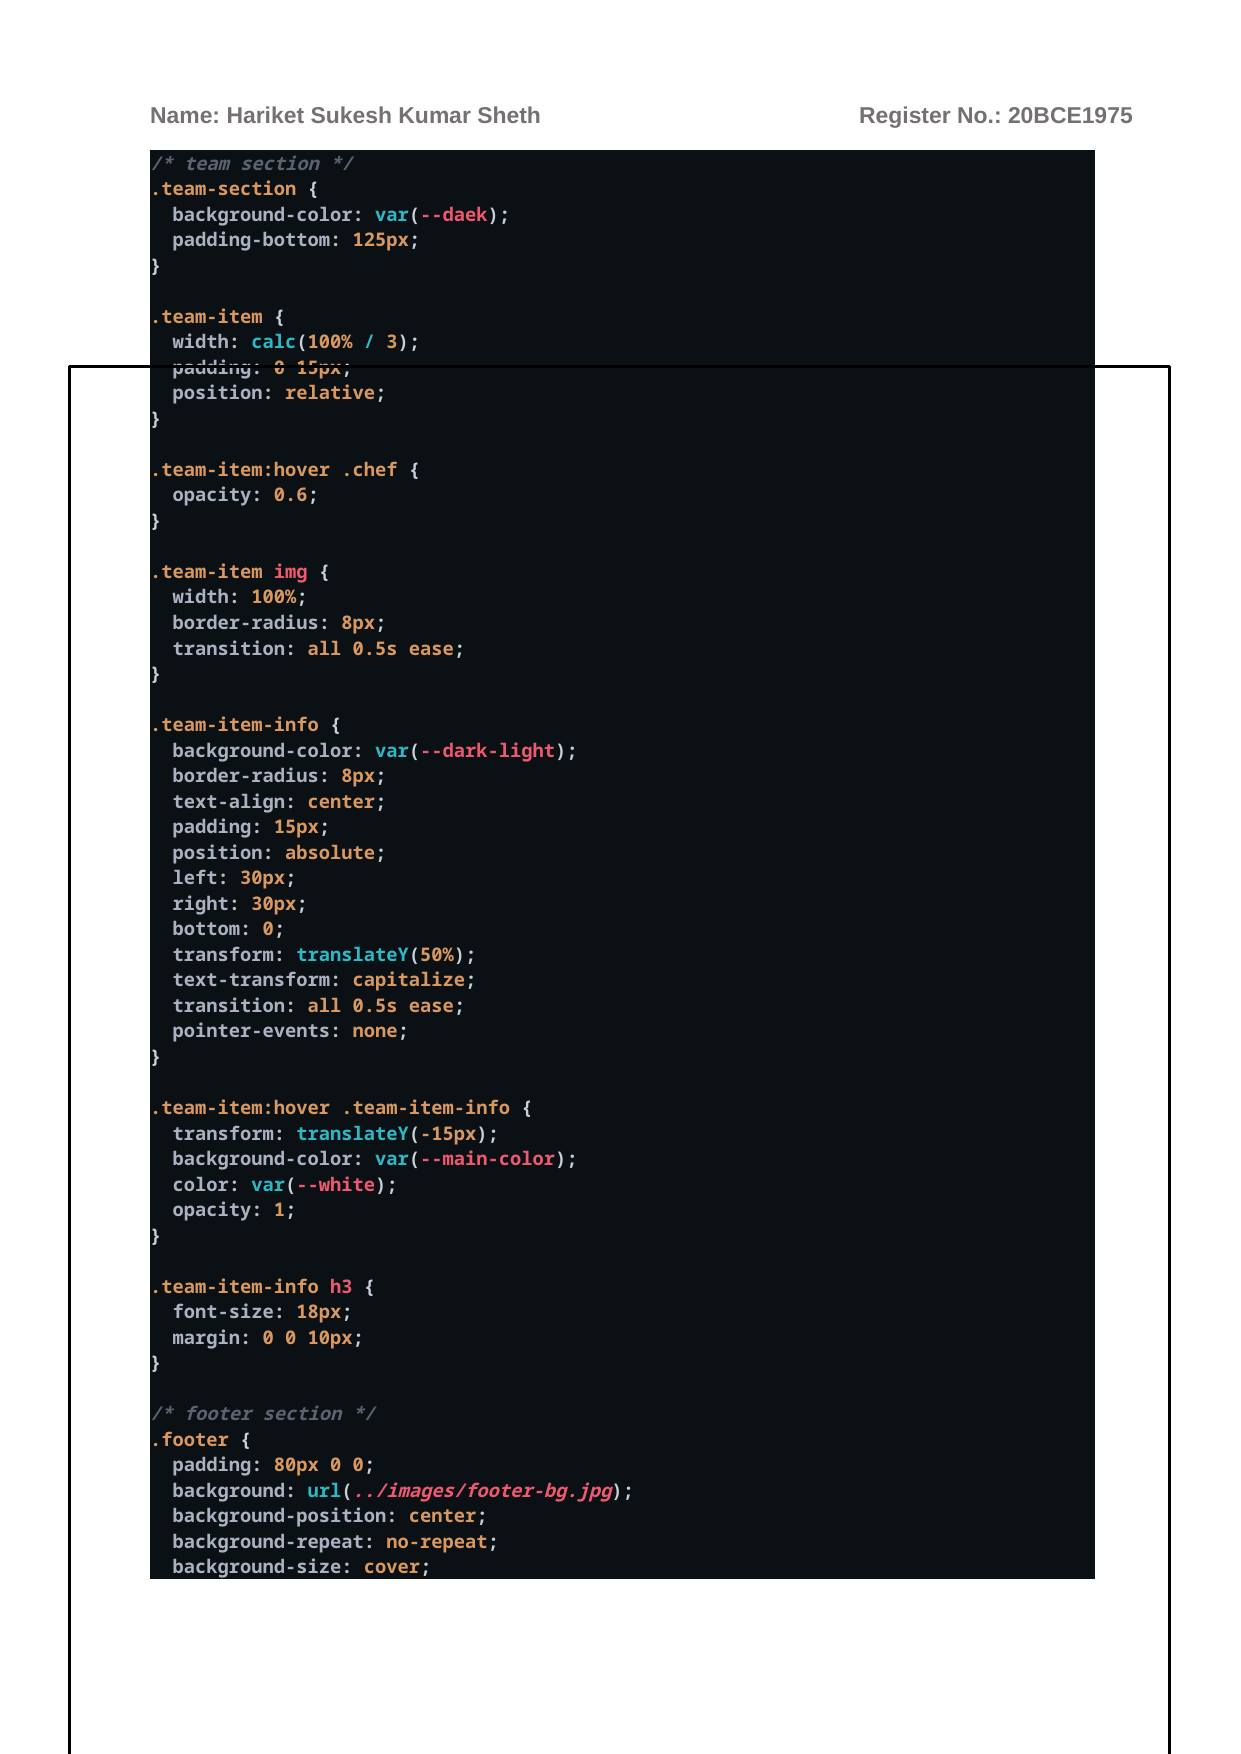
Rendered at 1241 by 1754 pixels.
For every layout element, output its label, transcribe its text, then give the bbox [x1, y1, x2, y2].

text text-align: center; [150, 788, 1095, 813]
text } [150, 1043, 1095, 1069]
text color: var(--white); [150, 1171, 1095, 1196]
text .team-item:hover .team-item-info { [150, 1094, 1095, 1120]
text background-color: var(--dark-light); [150, 737, 1095, 762]
text padding: 15px; [150, 813, 1095, 839]
text border-radius: 8px; [150, 609, 1095, 635]
text background-position: center; [150, 1503, 1095, 1528]
text position: absolute; [150, 839, 1095, 864]
text text-transform: capitalize; [150, 967, 1095, 992]
text background-repeat: no-repeat; [150, 1528, 1095, 1554]
text .team-item-info h3 { [150, 1273, 1095, 1298]
text } [150, 405, 1095, 431]
text opacity: 0.6; [150, 482, 1095, 507]
text border-radius: 8px; [150, 762, 1095, 788]
text width: 100%; [150, 584, 1095, 609]
text background-color: var(--daek); [150, 201, 1095, 227]
text font-size: 18px; [150, 1298, 1095, 1324]
text /* team section */ [150, 150, 1095, 176]
text background: url(../images/footer-bg.jpg); [150, 1477, 1095, 1503]
text background-color: var(--main-color); [150, 1145, 1095, 1171]
text transition: all 0.5s ease; [150, 992, 1095, 1018]
text right: 30px; [150, 890, 1095, 916]
text padding: 80px 0 0; [150, 1452, 1095, 1477]
text transition: all 0.5s ease; [150, 635, 1095, 660]
text position: relative; [150, 380, 1095, 405]
text } [150, 1349, 1095, 1375]
text padding-bottom: 125px; [150, 227, 1095, 252]
text /* footer section */ [150, 1401, 1095, 1426]
text transform: translateY(50%); [150, 941, 1095, 967]
text .footer { [150, 1426, 1095, 1452]
text background-size: cover; [150, 1554, 1095, 1579]
text bottom: 0; [150, 916, 1095, 941]
text } [150, 252, 1095, 278]
text .team-item img { [150, 558, 1095, 584]
text .team-item { [150, 303, 1095, 329]
text width: calc(100% / 3); [150, 329, 1095, 354]
text pointer-events: none; [150, 1018, 1095, 1043]
text margin: 0 0 10px; [150, 1324, 1095, 1349]
text left: 30px; [150, 864, 1095, 890]
text } [150, 507, 1095, 533]
text } [150, 1222, 1095, 1247]
text transform: translateY(-15px); [150, 1120, 1095, 1145]
text .team-section { [150, 176, 1095, 201]
text .team-item:hover .chef { [150, 456, 1095, 482]
text .team-item-info { [150, 711, 1095, 737]
text opacity: 1; [150, 1196, 1095, 1222]
text } [150, 660, 1095, 686]
